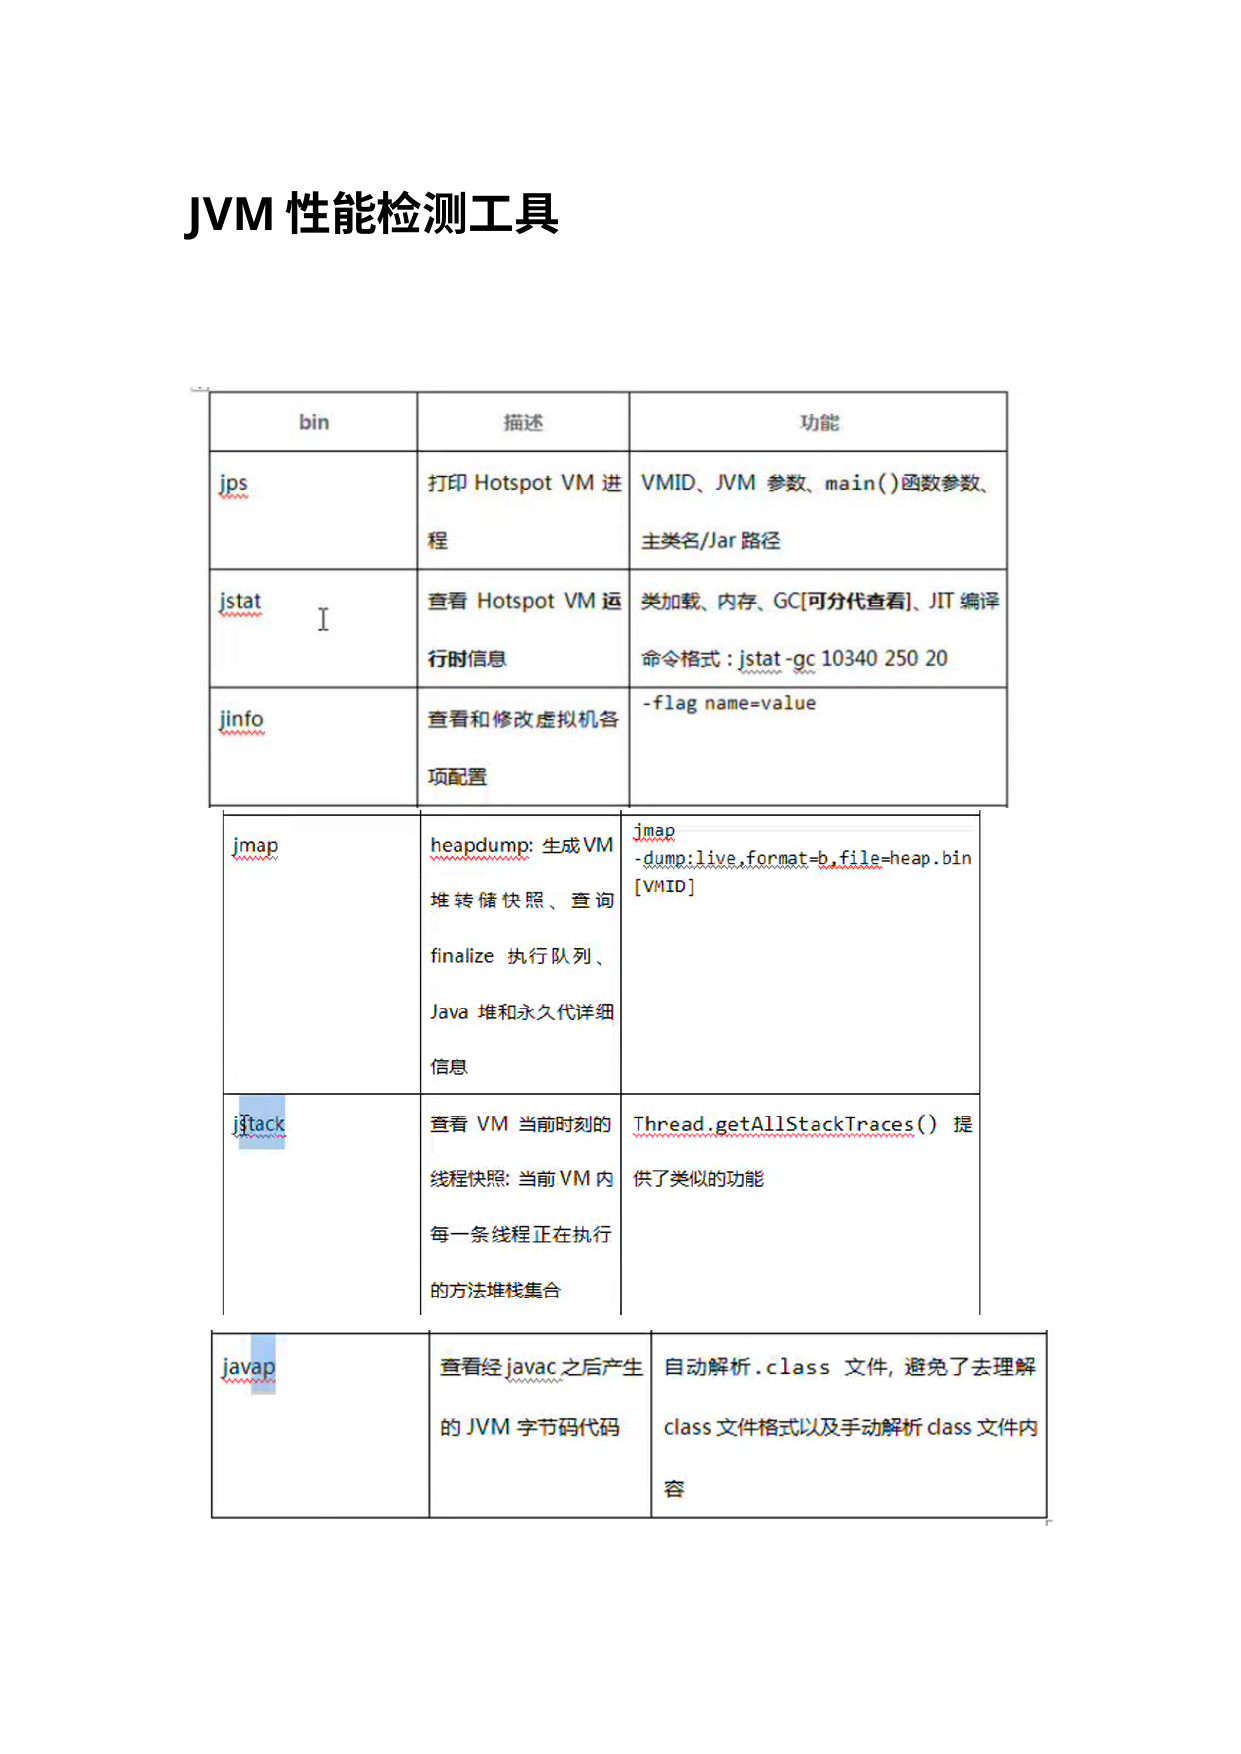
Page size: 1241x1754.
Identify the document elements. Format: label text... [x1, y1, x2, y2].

picture [187, 387, 1053, 808]
subtitle JVM性能检测工具 [187, 162, 1053, 259]
picture [187, 1330, 1053, 1526]
picture [187, 810, 1053, 1315]
